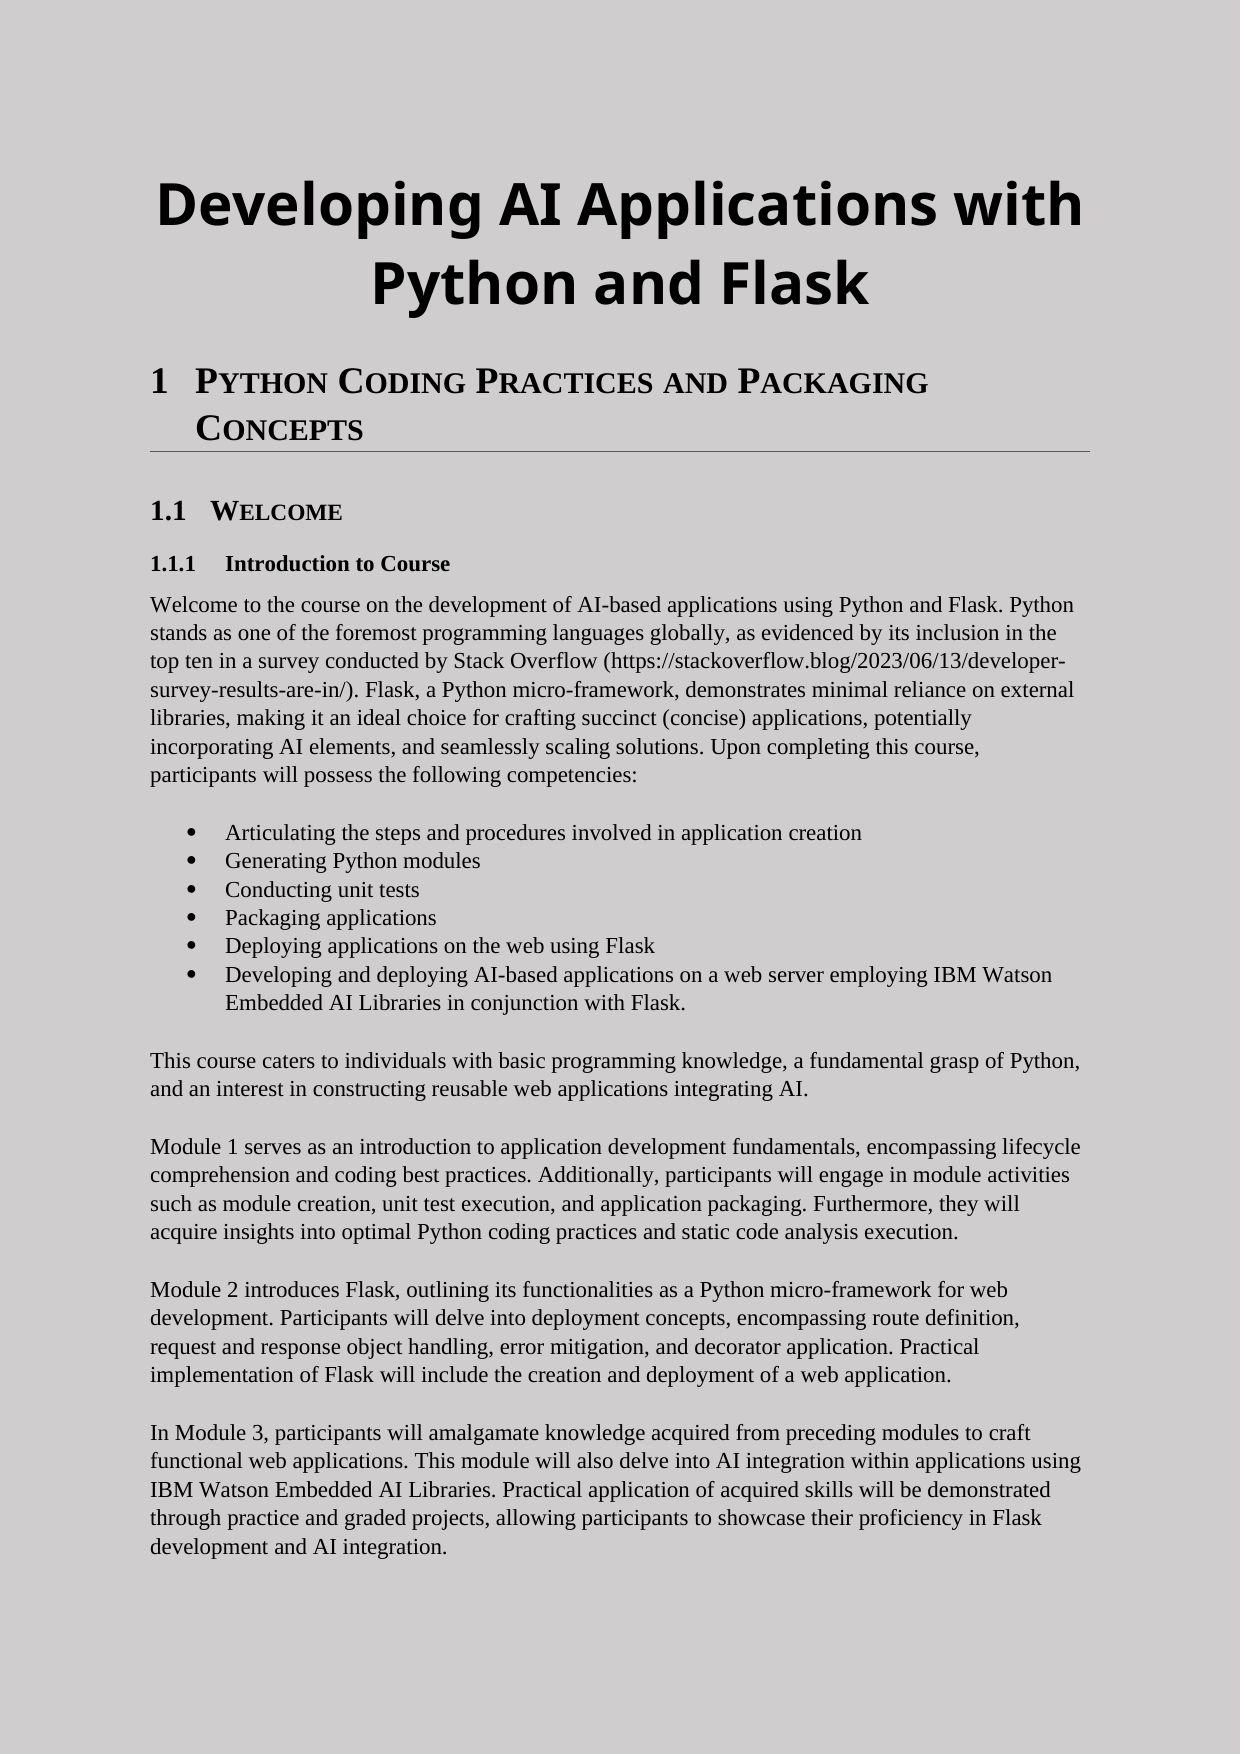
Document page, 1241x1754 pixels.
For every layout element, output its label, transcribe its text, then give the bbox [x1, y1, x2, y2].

list Articulating the steps and procedures involved in application creation [187, 819, 1090, 845]
list Generating Python modules [187, 847, 1090, 874]
text Module 2 introduces Flask, outlining its functionalities as a Python micro-framework for web development. Participants will delve into deployment concepts, encompassing route definition, request and response object handling, error mitigation, and decorator application. Practical implementation of Flask will include the creation and deployment of a web application. [150, 1276, 1090, 1388]
text This course caters to individuals with basic programming knowledge, a fundamental grasp of Python, and an interest in constructing reusable web applications integrating AI. [150, 1047, 1090, 1102]
title Developing AI Applications with Python and Flask [150, 162, 1090, 321]
subtitle Welcome [150, 493, 1090, 526]
subtitle Introduction to Course [150, 550, 1090, 576]
list Conducting unit tests [187, 876, 1090, 902]
list Packaging applications [187, 904, 1090, 931]
text Module 1 serves as an introduction to application development fundamentals, encompassing lifecycle comprehension and coding best practices. Additionally, participants will engage in module activities such as module creation, unit test execution, and application packaging. Furthermore, they will acquire insights into optimal Python coding practices and static code analysis execution. [150, 1133, 1090, 1245]
list Developing and deploying AI-based applications on a web server employing IBM Watson Embedded AI Libraries in conjunction with Flask. [187, 961, 1090, 1016]
subtitle Python Coding Practices and Packaging Concepts [150, 359, 1090, 451]
text Welcome to the course on the development of AI-based applications using Python and Flask. Python stands as one of the foremost programming languages globally, as evidenced by its inclusion in the top ten in a survey conducted by Stack Overflow (https://stackoverflow.blog/2023/06/13/developer-survey-results-are-in/). Flask, a Python micro-framework, demonstrates minimal reliance on external libraries, making it an ideal choice for crafting succinct (concise) applications, potentially incorporating AI elements, and seamlessly scaling solutions. Upon completing this course, participants will possess the following competencies: [150, 591, 1090, 788]
list Deploying applications on the web using Flask [187, 933, 1090, 959]
text In Module 3, participants will amalgamate knowledge acquired from preceding modules to craft functional web applications. This module will also delve into AI integration within applications using IBM Watson Embedded AI Libraries. Practical application of acquired skills will be demonstrated through practice and graded projects, allowing participants to showcase their proficiency in Flask development and AI integration. [150, 1419, 1090, 1559]
